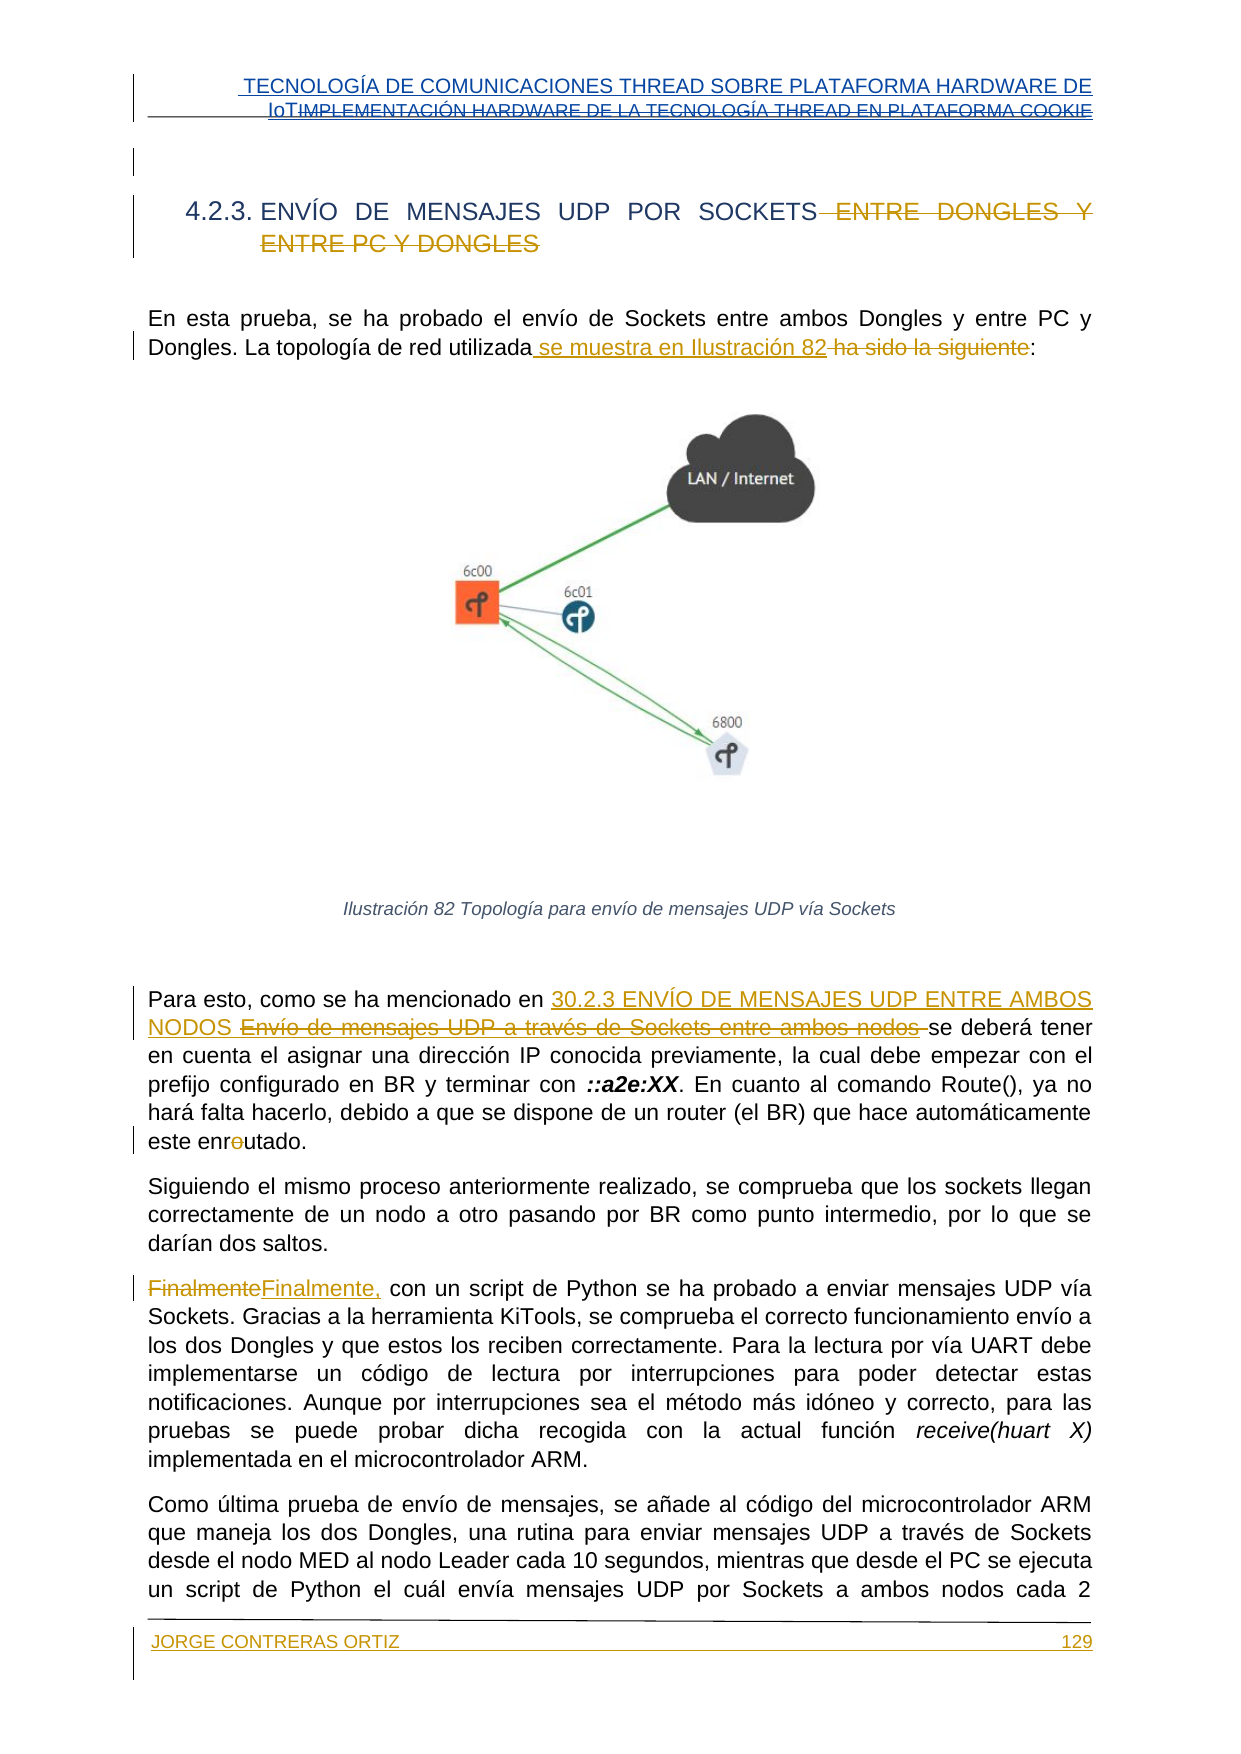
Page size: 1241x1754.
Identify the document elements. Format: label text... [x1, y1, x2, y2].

text Siguiendo el mismo proceso anteriormente realizado, se comprueba que los sockets llegan correctamente de un nodo a otro pasando por BR como punto intermedio, por lo que se darían dos saltos. [148, 1173, 1092, 1256]
text con un script de Python se ha probado a enviar mensajes UDP vía Sockets. Gracias a la herramienta KiTools, se comprueba el correcto funcionamiento envío a los dos Dongles y que estos los reciben correctamente. Para la lectura por vía UART debe implementarse un código de lectura por interrupciones para poder detectar estas notificaciones. Aunque por interrupciones sea el método más idóneo y correcto, para las pruebas se puede probar dicha recogida con la actual función receive(huart X) implementada en el microcontrolador ARM. [148, 1275, 1092, 1472]
text Para esto, como se ha mencionado en 5.2.3ENVÍO DE MENSAJES UDP ENTRE AMBOS NODOSse deberá tener en cuenta el asignar una dirección IP conocida previamente, la cual debe empezar con el prefijo configurado en BR y terminar con ::a2e:XX. En cuanto al comando Route(), ya no hará falta hacerlo, debido a que se dispone de un router (el BR) que hace automáticamente este enrutado. [148, 986, 1092, 1154]
picture [328, 378, 912, 880]
text En esta prueba, se ha probado el envío de Sockets entre ambos Dongles y entre PC y Dongles. La topología de red utilizadaIlustración 69: [148, 305, 1092, 360]
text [148, 1491, 1092, 1602]
subtitle ENVÍO DE MENSAJES UDP POR SOCKETS [185, 195, 1092, 258]
